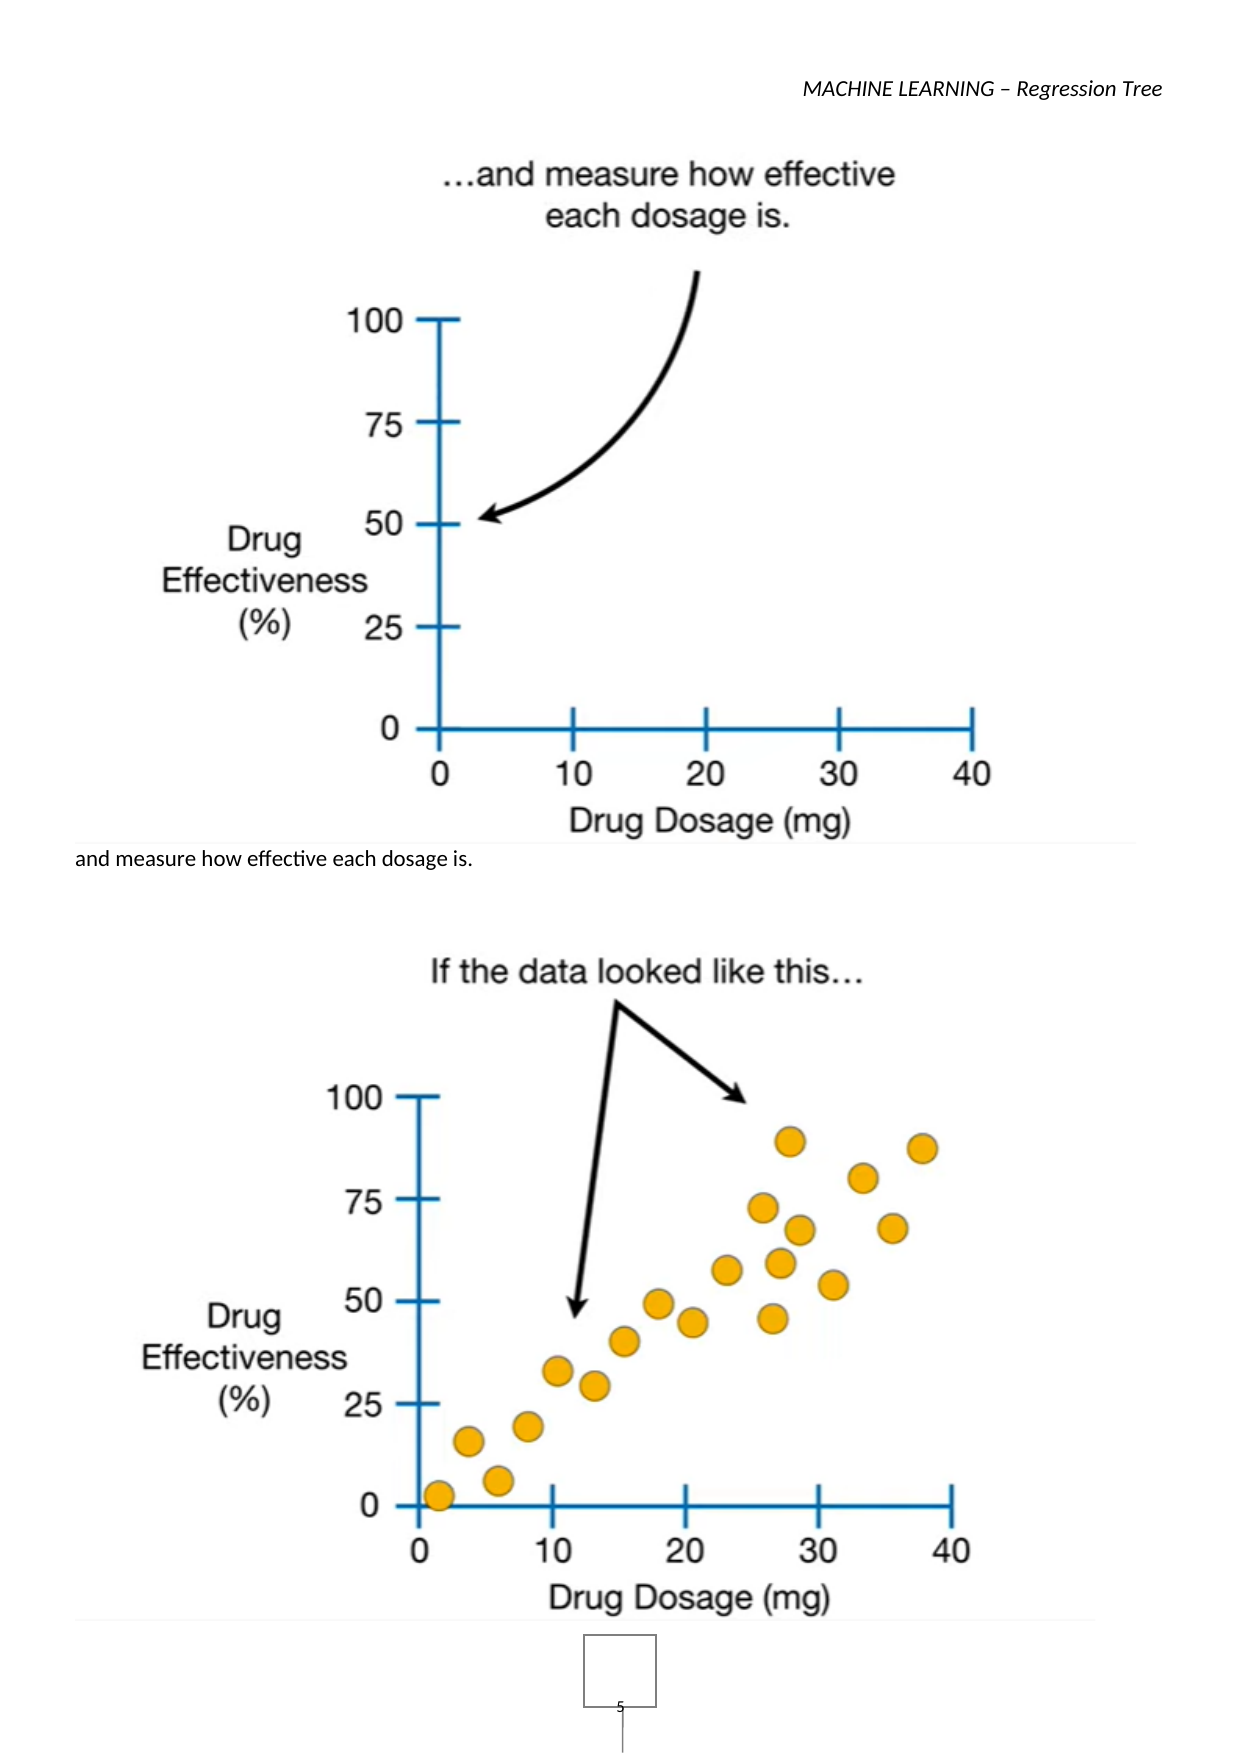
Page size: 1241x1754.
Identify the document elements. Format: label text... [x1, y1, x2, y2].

text and measure how effective each dosage is. [75, 844, 1165, 872]
picture [75, 900, 1096, 1621]
picture [75, 101, 1137, 844]
